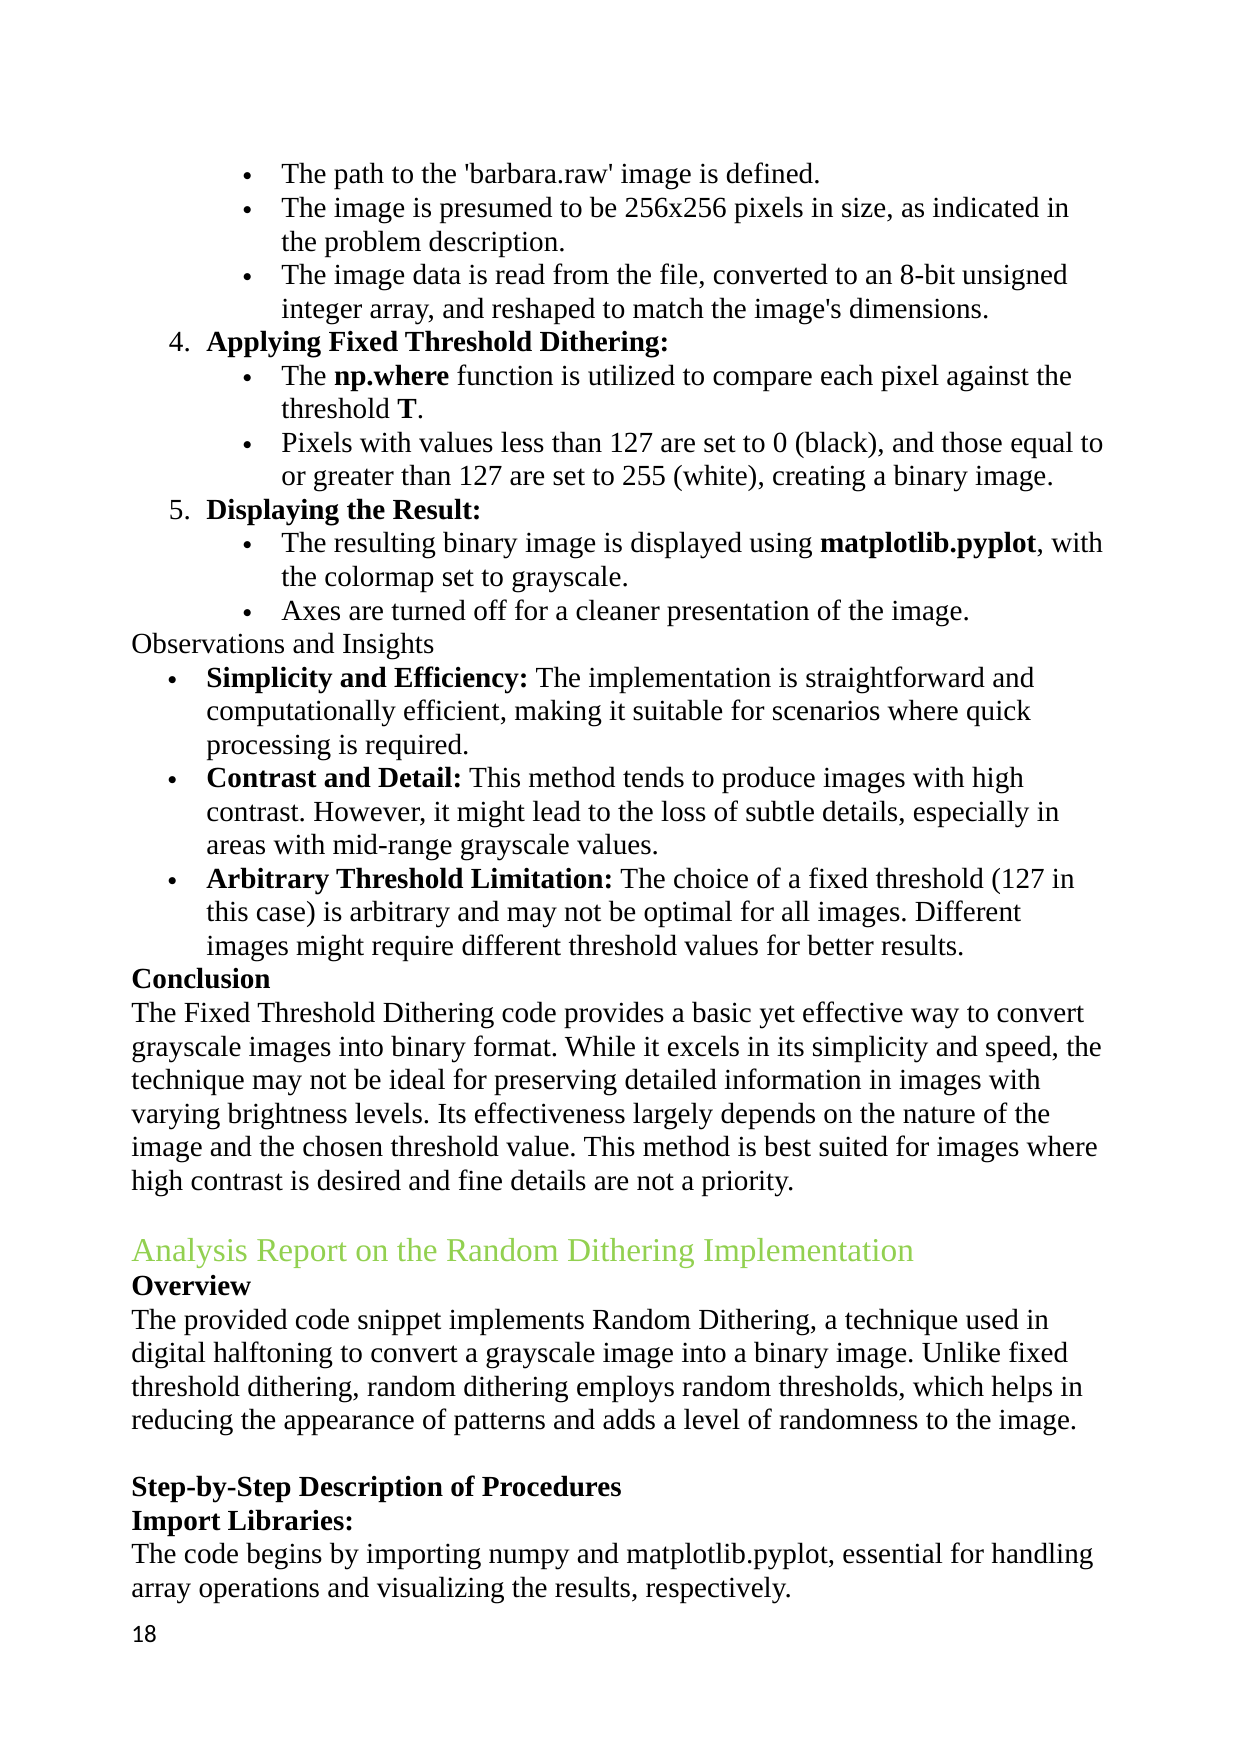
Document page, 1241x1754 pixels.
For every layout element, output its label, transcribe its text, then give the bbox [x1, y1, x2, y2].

list Simplicity and Efficiency: The implementation is straightforward and computationally efficient, making it suitable for scenarios where quick processing is required. [169, 660, 1109, 760]
text Overview [131, 1268, 1109, 1302]
text Analysis Report on the Random Dithering Implementation [131, 1230, 1109, 1268]
list Applying Fixed Threshold Dithering: [169, 324, 1109, 358]
text Conclusion [131, 962, 1109, 995]
text The code begins by importing numpy and matplotlib.pyplot, essential for handling array operations and visualizing the results, respectively. [131, 1537, 1109, 1604]
list The np.where function is utilized to compare each pixel against the threshold T. [244, 358, 1109, 425]
list Axes are turned off for a cleaner presentation of the image. [244, 593, 1109, 626]
list The path to the 'barbara.raw' image is defined. [244, 157, 1109, 190]
list The image data is read from the file, converted to an 8-bit unsigned integer array, and reshaped to match the image's dimensions. [244, 257, 1109, 324]
list The image is presumed to be 256x256 pixels in size, as indicated in the problem description. [244, 190, 1109, 257]
text The provided code snippet implements Random Dithering, a technique used in digital halftoning to convert a grayscale image into a binary image. Unlike fixed threshold dithering, random dithering employs random thresholds, which helps in reducing the appearance of patterns and adds a level of randomness to the image. [131, 1302, 1109, 1436]
list Pixels with values less than 127 are set to 0 (black), and those equal to or greater than 127 are set to 255 (white), creating a binary image. [244, 425, 1109, 492]
list Displaying the Result: [169, 492, 1109, 526]
text Observations and Insights [131, 626, 1109, 660]
text Step-by-Step Description of Procedures [131, 1469, 1109, 1503]
text The Fixed Threshold Dithering code provides a basic yet effective way to convert grayscale images into binary format. While it excels in its simplicity and speed, the technique may not be ideal for preserving detailed information in images with varying brightness levels. Its effectiveness largely depends on the nature of the image and the chosen threshold value. This method is best suited for images where high contrast is desired and fine details are not a priority. [131, 995, 1109, 1196]
list Contrast and Detail: This method tends to produce images with high contrast. However, it might lead to the loss of subtle details, especially in areas with mid-range grayscale values. [169, 760, 1109, 861]
list Arbitrary Threshold Limitation: The choice of a fixed threshold (127 in this case) is arbitrary and may not be optimal for all images. Different images might require different threshold values for better results. [169, 861, 1109, 962]
text Import Libraries: [131, 1503, 1109, 1537]
list The resulting binary image is displayed using matplotlib.pyplot, with the colormap set to grayscale. [244, 526, 1109, 593]
